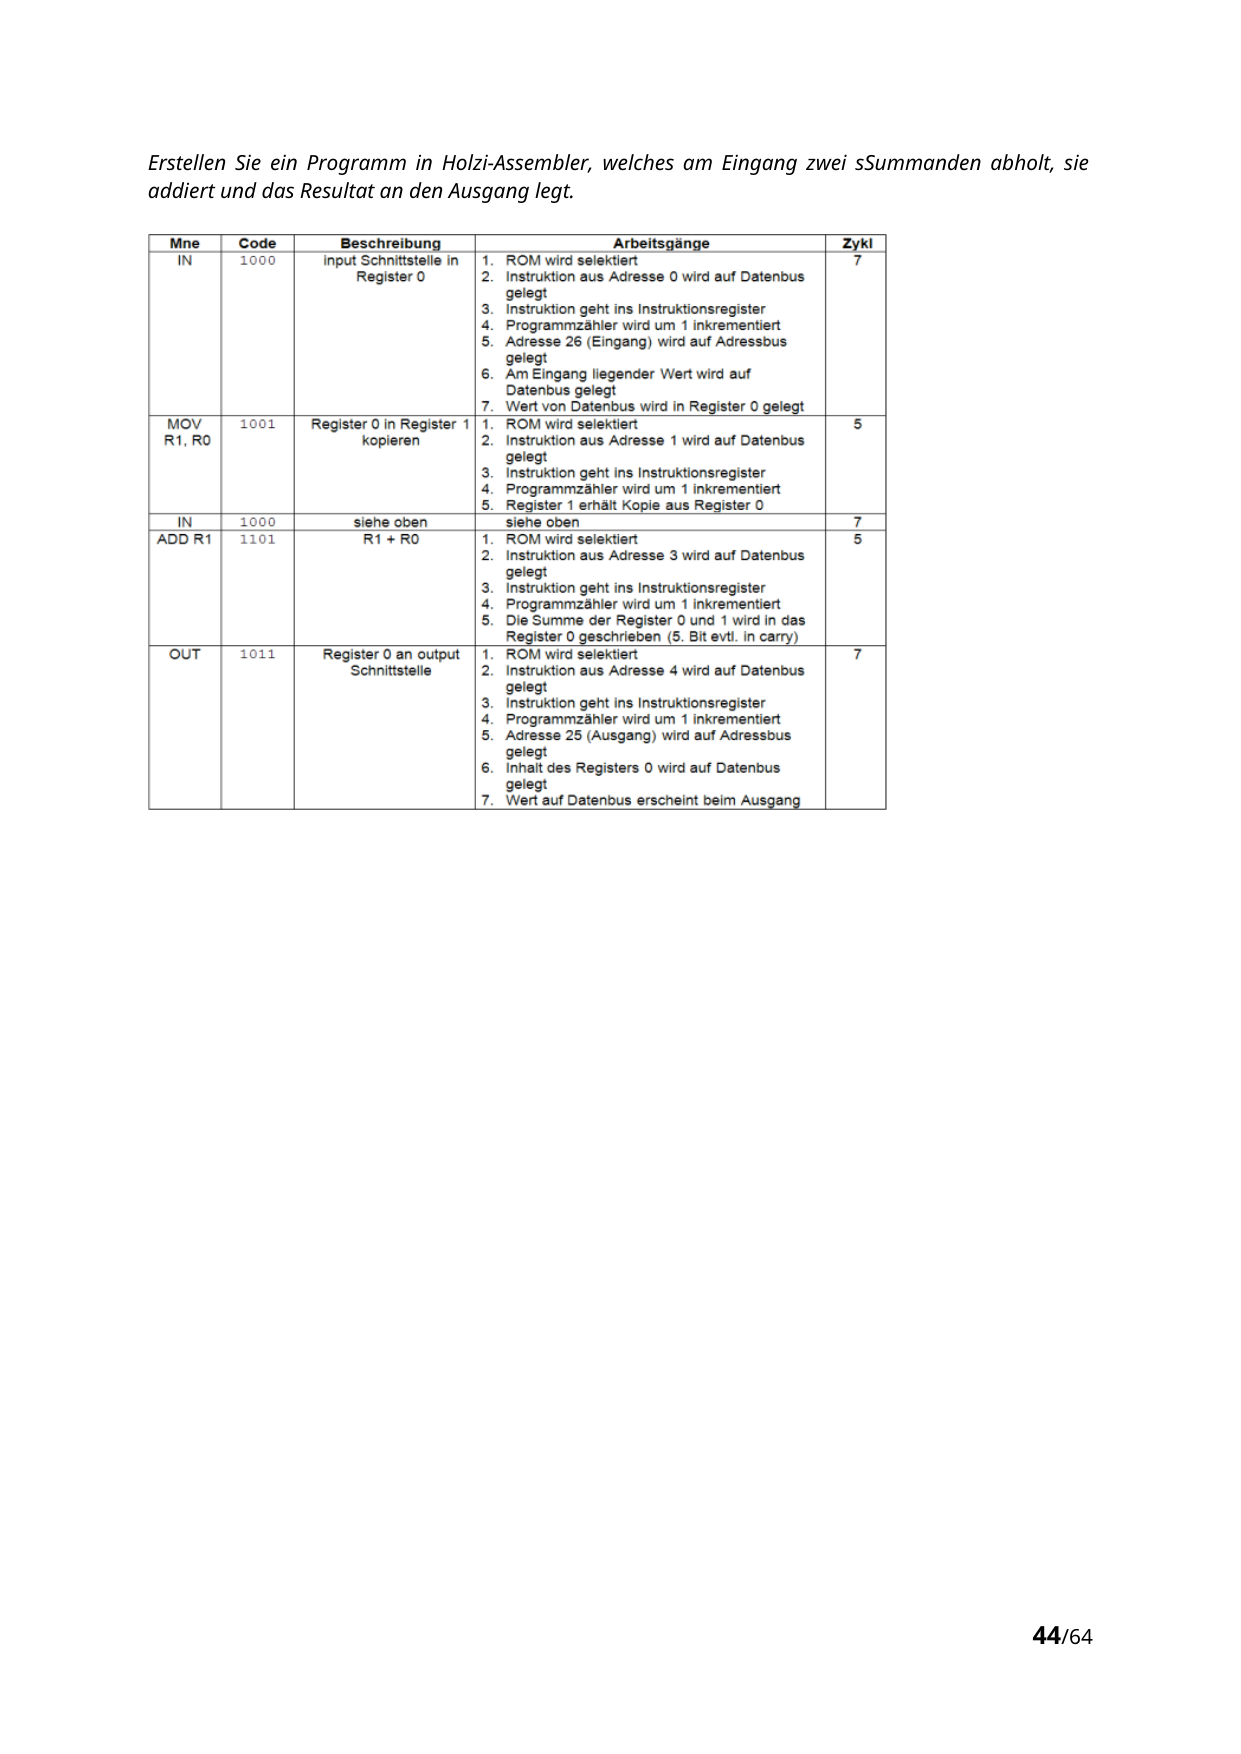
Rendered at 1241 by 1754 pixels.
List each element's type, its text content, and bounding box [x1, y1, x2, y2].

text Erstellen Sie ein Programm in Holzi-Assembler, welches am Eingang zwei sSummanden abholt, sie addiert und das Resultat an den Ausgang legt. [148, 148, 1093, 204]
picture [147, 232, 889, 812]
